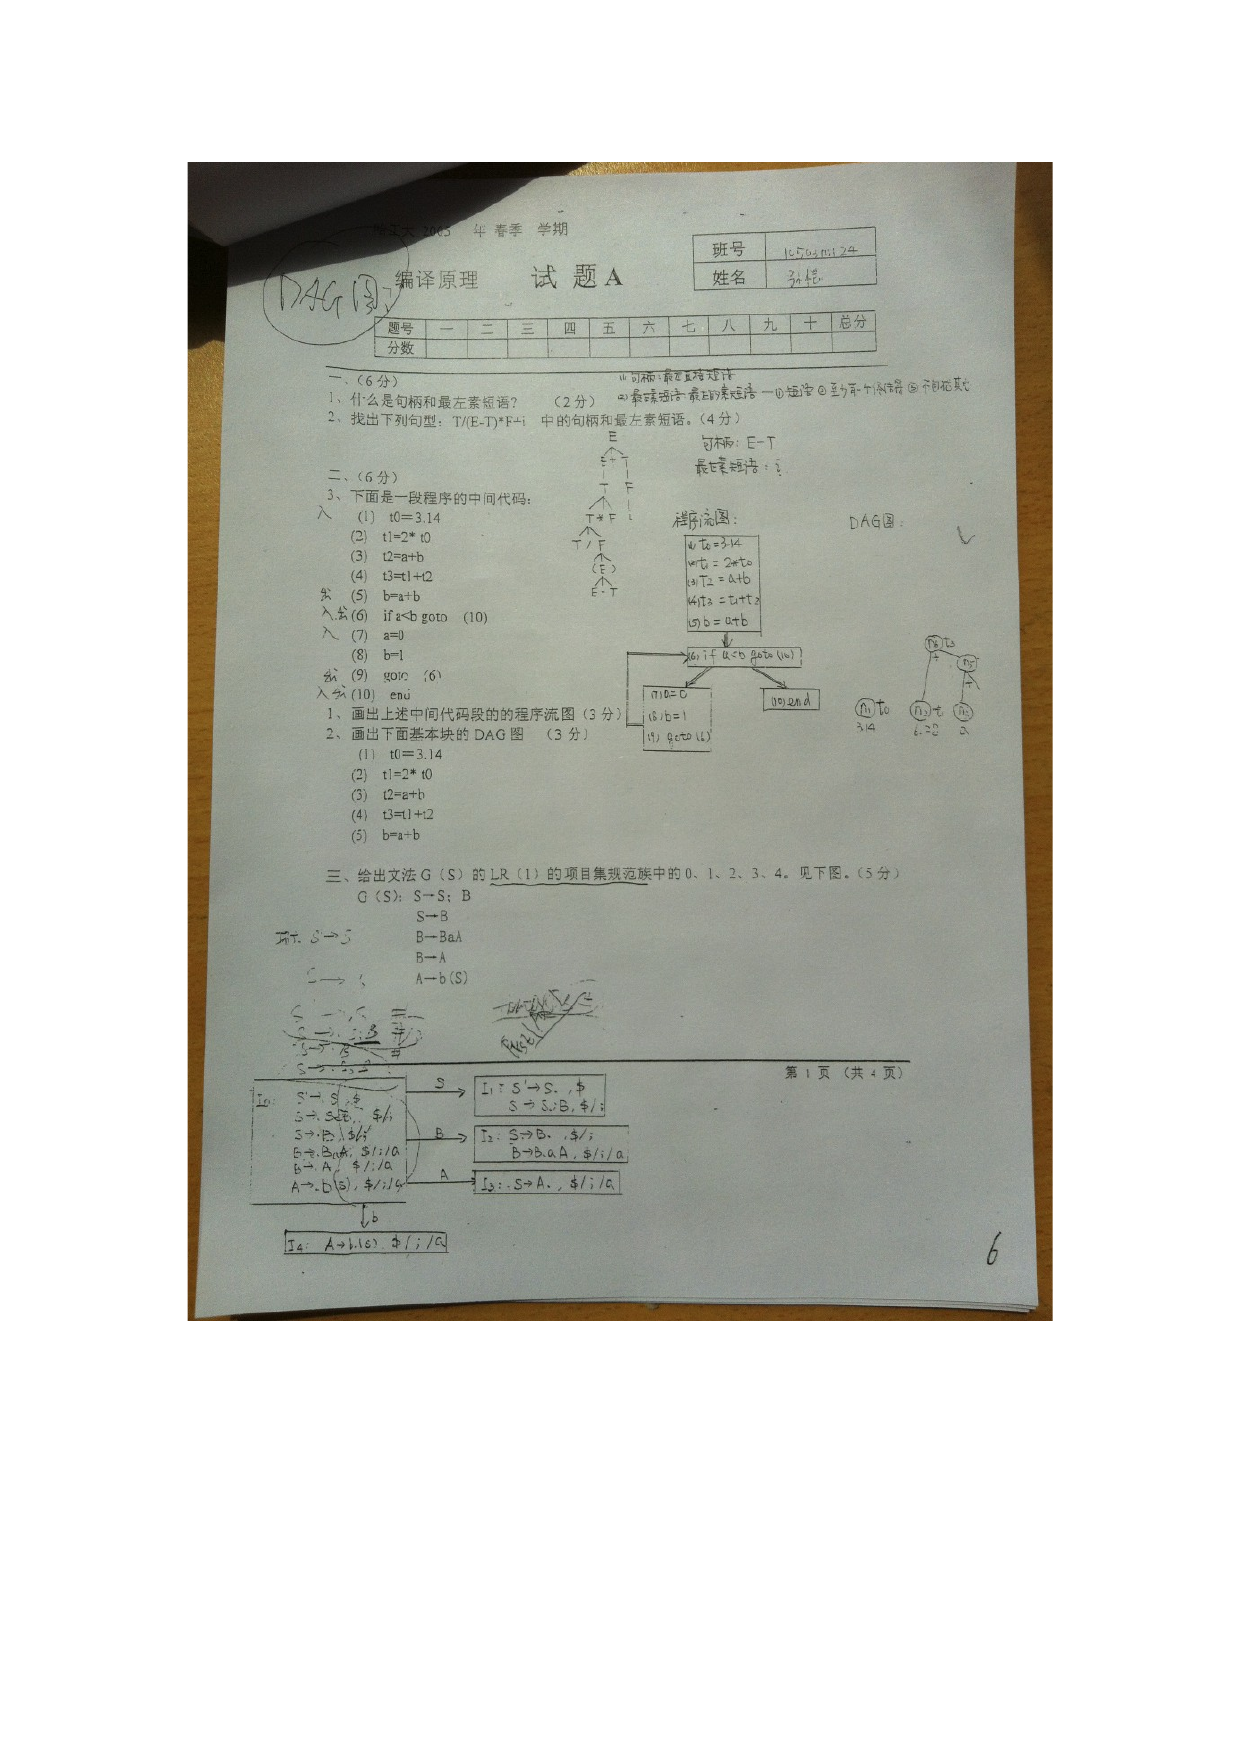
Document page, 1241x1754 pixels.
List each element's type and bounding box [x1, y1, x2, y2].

picture [187, 162, 1053, 1321]
